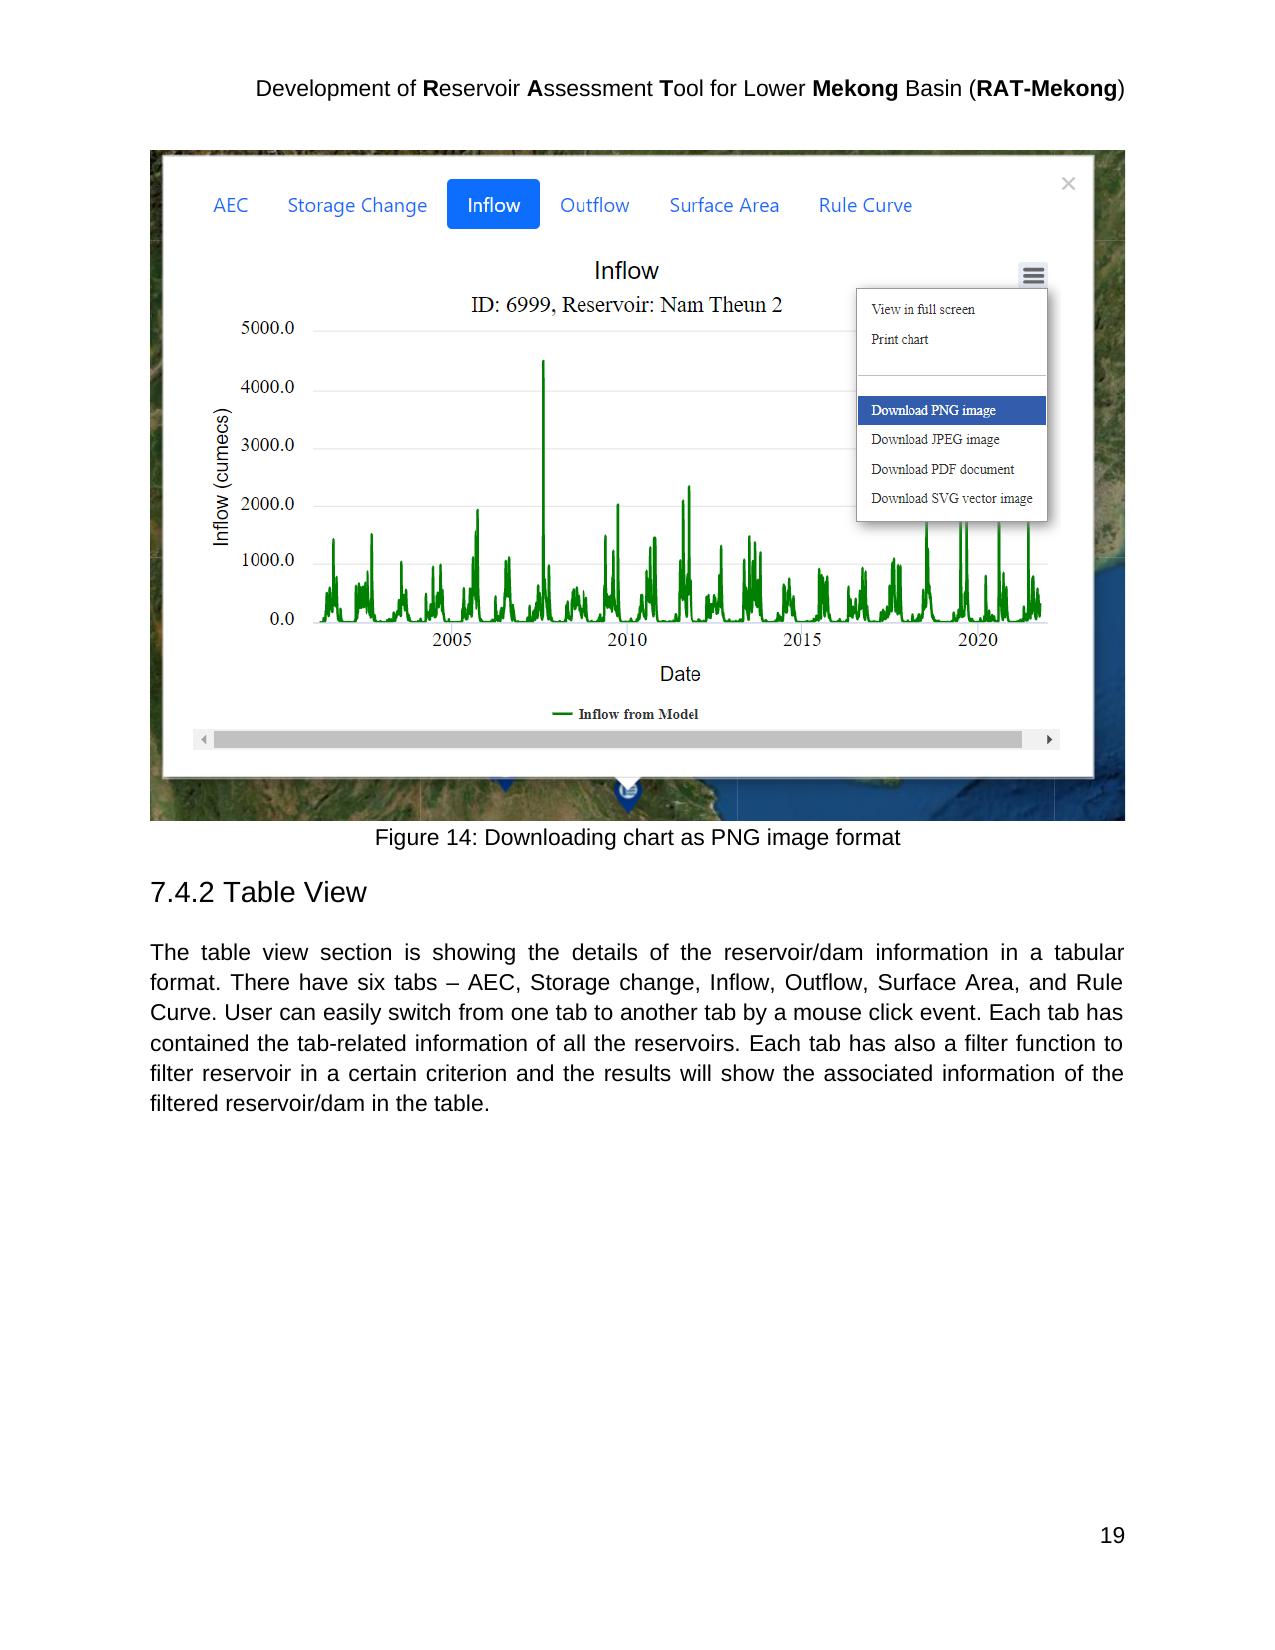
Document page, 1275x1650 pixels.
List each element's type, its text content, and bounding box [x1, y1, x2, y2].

subtitle 7.4.2 Table View [150, 875, 1125, 909]
text Figure 14: Downloading chart as PNG image format [150, 824, 1125, 850]
picture [150, 150, 1125, 821]
text The table view section is showing the details of the reservoir/dam information in a tabular format. There have six tabs – AEC, Storage change, Inflow, Outflow, Surface Area, and Rule Curve. User can easily switch from one tab to another tab by a mouse click event. Each tab has contained the tab-related information of all the reservoirs. Each tab has also a filter function to filter reservoir in a certain criterion and the results will show the associated information of the filtered reservoir/dam in the table. [150, 939, 1125, 1116]
